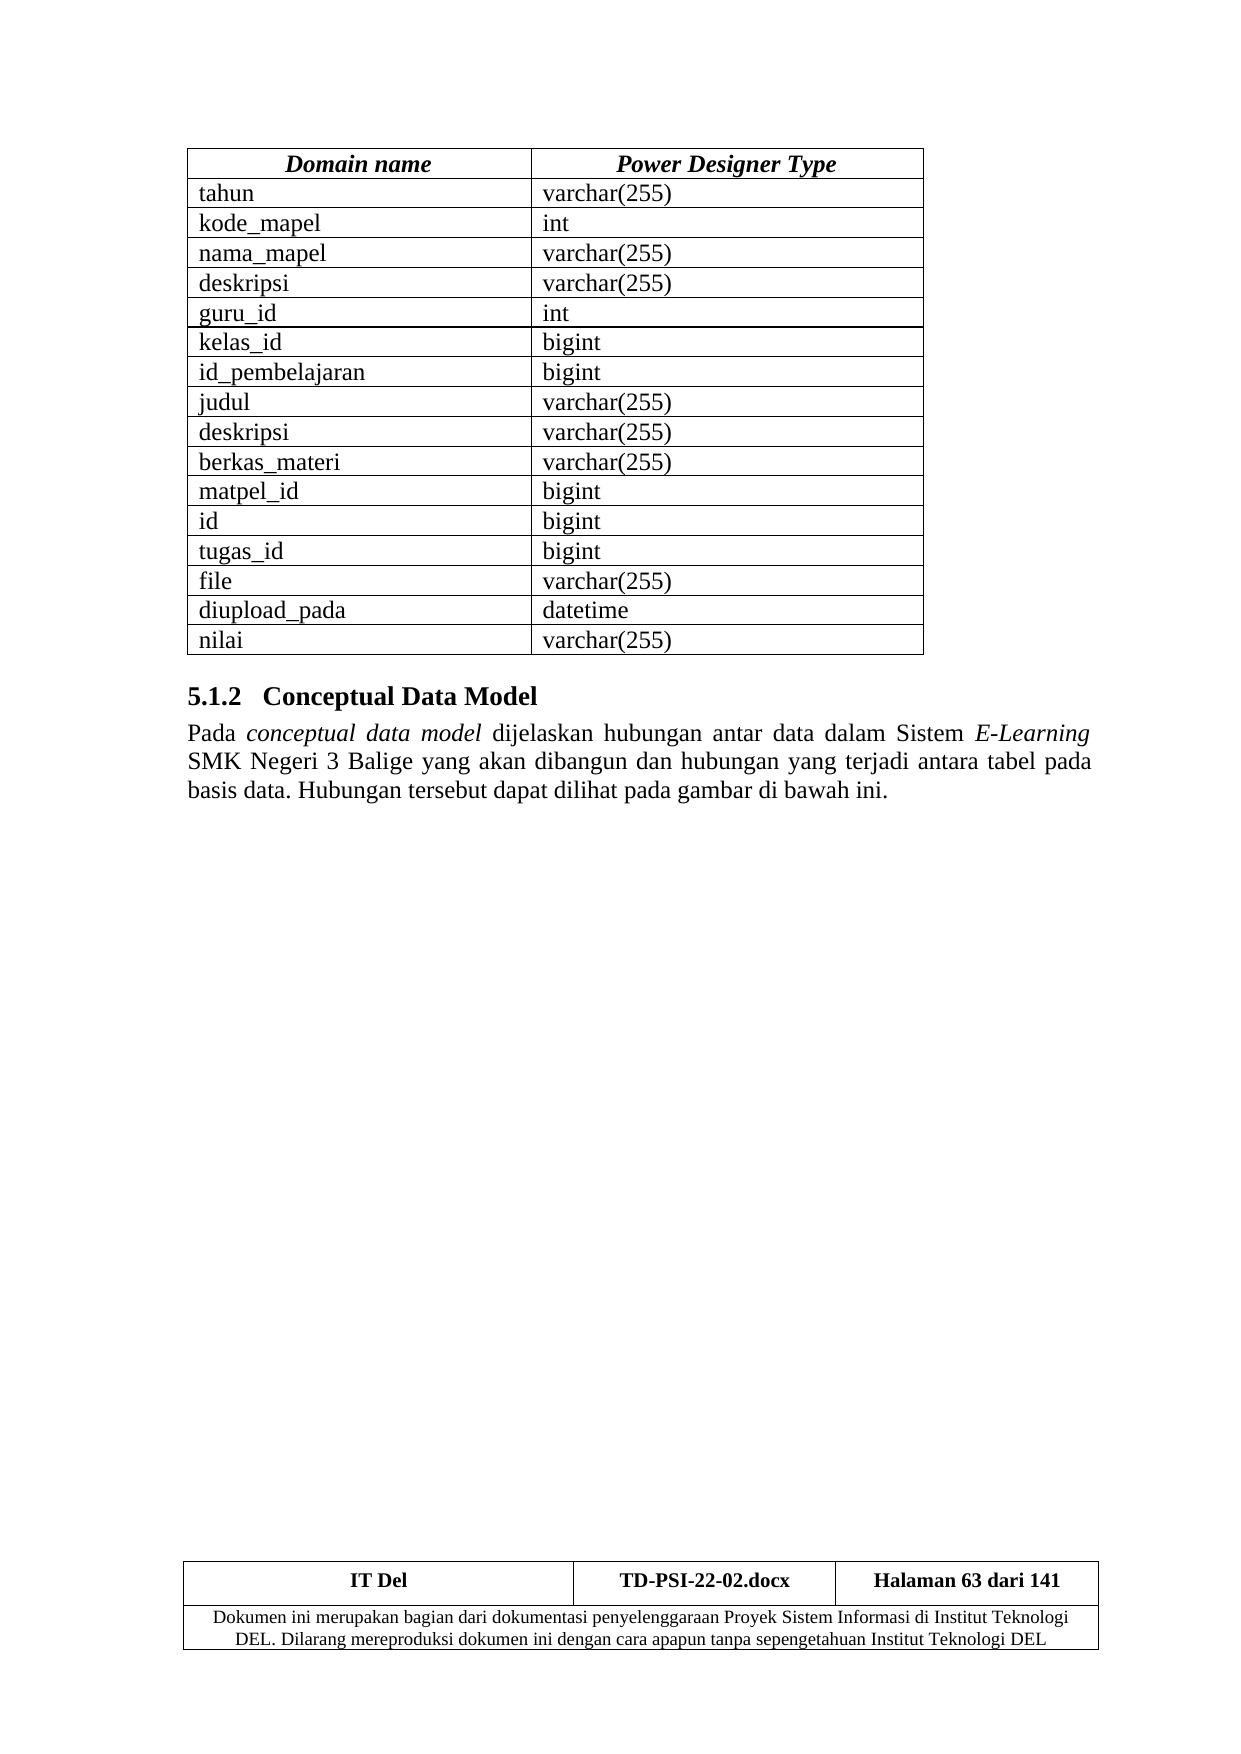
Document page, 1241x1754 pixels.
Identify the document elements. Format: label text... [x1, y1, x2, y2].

table_cell int [532, 298, 923, 326]
table_cell berkas_materi [188, 447, 531, 475]
table_cell varchar(255) [532, 566, 923, 594]
table_cell tugas_id [188, 536, 531, 565]
table_cell nama_mapel [188, 238, 531, 267]
table_cell guru_id [188, 298, 531, 326]
table_cell nilai [188, 625, 531, 654]
table_cell bigint [532, 506, 923, 535]
table_cell kelas_id [188, 328, 531, 356]
table_cell matpel_id [188, 476, 531, 505]
table_cell judul [188, 387, 531, 416]
table_cell bigint [532, 476, 923, 505]
table_cell bigint [532, 357, 923, 386]
table_cell varchar(255) [532, 268, 923, 297]
table_cell varchar(255) [532, 447, 923, 475]
table_header Power Designer Type [532, 149, 923, 177]
table_cell bigint [532, 536, 923, 565]
table_cell id [188, 506, 531, 535]
table_cell datetime [532, 596, 923, 624]
table_cell varchar(255) [532, 179, 923, 207]
table_cell varchar(255) [532, 417, 923, 446]
table_cell varchar(255) [532, 625, 923, 654]
table_header Domain name [188, 149, 531, 177]
table_cell tahun [188, 179, 531, 207]
table_cell varchar(255) [532, 387, 923, 416]
text Pada conceptual data model dijelaskan hubungan antar data dalam Sistem E-Learning SMK Negeri 3 Balige yang akan dibangun dan hubungan yang terjadi antara tabel pada basis data. Hubungan tersebut dapat dilihat pada gambar di bawah ini. [187, 718, 1092, 804]
table_cell diupload_pada [188, 596, 531, 624]
table_cell deskripsi [188, 268, 531, 297]
table_cell file [188, 566, 531, 594]
table_cell deskripsi [188, 417, 531, 446]
table_cell id_pembelajaran [188, 357, 531, 386]
subtitle Conceptual Data Model [187, 680, 1092, 711]
table_cell int [532, 208, 923, 237]
table_cell bigint [532, 328, 923, 356]
table_cell kode_mapel [188, 208, 531, 237]
table_cell varchar(255) [532, 238, 923, 267]
